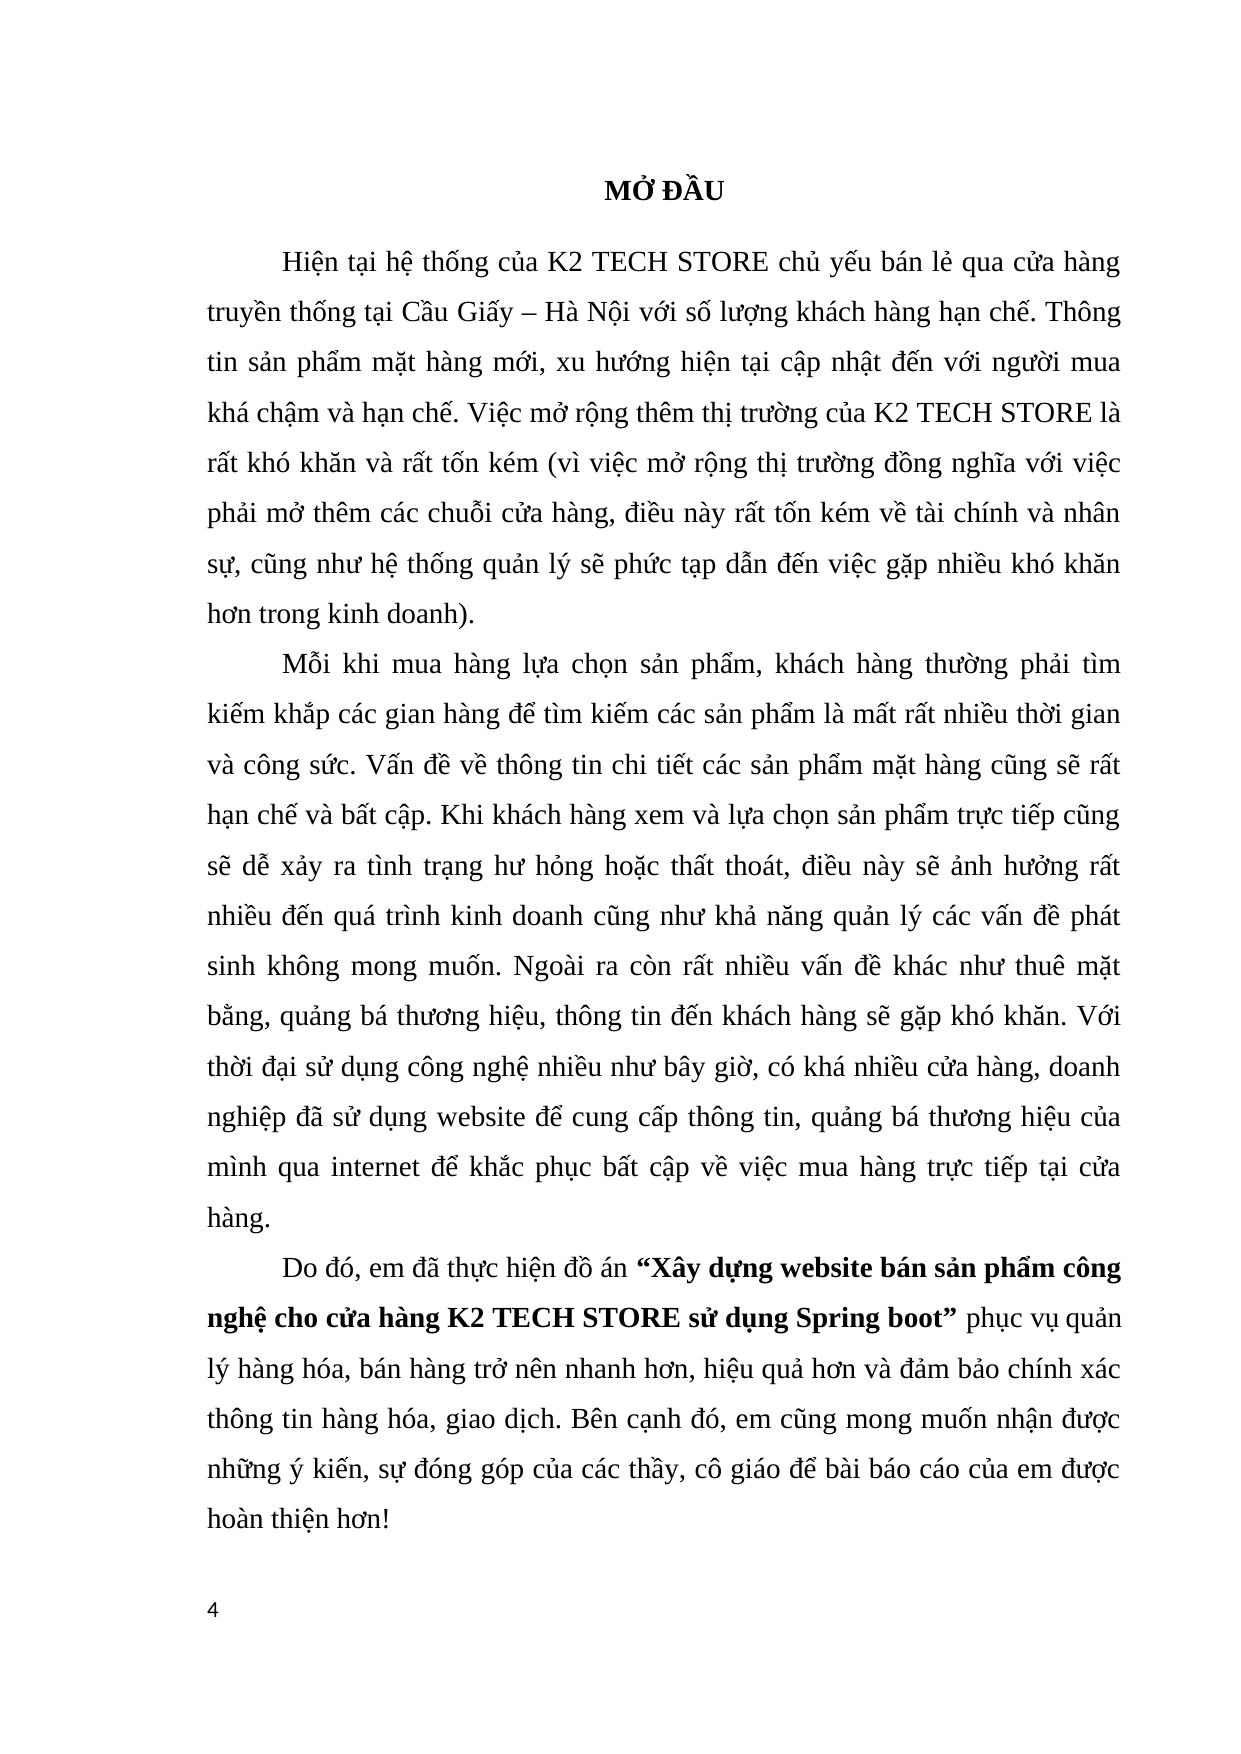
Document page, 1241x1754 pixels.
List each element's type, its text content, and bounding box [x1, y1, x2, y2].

text Do đó, em đã thực hiện đồ án “Xây dựng website bán sản phẩm công nghệ cho cửa hàng K2 TECH STORE sử dụng Spring boot” phục vụ quản lý hàng hóa, bán hàng trở nên nhanh hơn, hiệu quả hơn và đảm bảo chính xác thông tin hàng hóa, giao dịch. Bên cạnh đó, em cũng mong muốn nhận được những ý kiến, sự đóng góp của các thầy, cô giáo để bài báo cáo của em được hoàn thiện hơn! [207, 1250, 1122, 1535]
text Hiện tại hệ thống của K2 TECH STORE chủ yếu bán lẻ qua cửa hàng truyền thống tại Cầu Giấy – Hà Nội với số lượng khách hàng hạn chế. Thông tin sản phẩm mặt hàng mới, xu hướng hiện tại cập nhật đến với người mua khá chậm và hạn chế. Việc mở rộng thêm thị trường của K2 TECH STORE là rất khó khăn và rất tốn kém (vì việc mở rộng thị trường đồng nghĩa với việc phải mở thêm các chuỗi cửa hàng, điều này rất tốn kém về tài chính và nhân sự, cũng như hệ thống quản lý sẽ phức tạp dẫn đến việc gặp nhiều khó khăn hơn trong kinh doanh). [207, 244, 1122, 629]
text Mỗi khi mua hàng lựa chọn sản phẩm, khách hàng thường phải tìm kiếm khắp các gian hàng để tìm kiếm các sản phẩm là mất rất nhiều thời gian và công sức. Vấn đề về thông tin chi tiết các sản phẩm mặt hàng cũng sẽ rất hạn chế và bất cập. Khi khách hàng xem và lựa chọn sản phẩm trực tiếp cũng sẽ dễ xảy ra tình trạng hư hỏng hoặc thất thoát, điều này sẽ ảnh hưởng rất nhiều đến quá trình kinh doanh cũng như khả năng quản lý các vấn đề phát sinh không mong muốn. Ngoài ra còn rất nhiều vấn đề khác như thuê mặt bằng, quảng bá thương hiệu, thông tin đến khách hàng sẽ gặp khó khăn. Với thời đại sử dụng công nghệ nhiều như bây giờ, có khá nhiều cửa hàng, doanh nghiệp đã sử dụng website để cung cấp thông tin, quảng bá thương hiệu của mình qua internet để khắc phục bất cập về việc mua hàng trực tiếp tại cửa hàng. [207, 646, 1122, 1233]
subtitle MỞ ĐẦU [207, 173, 1122, 206]
